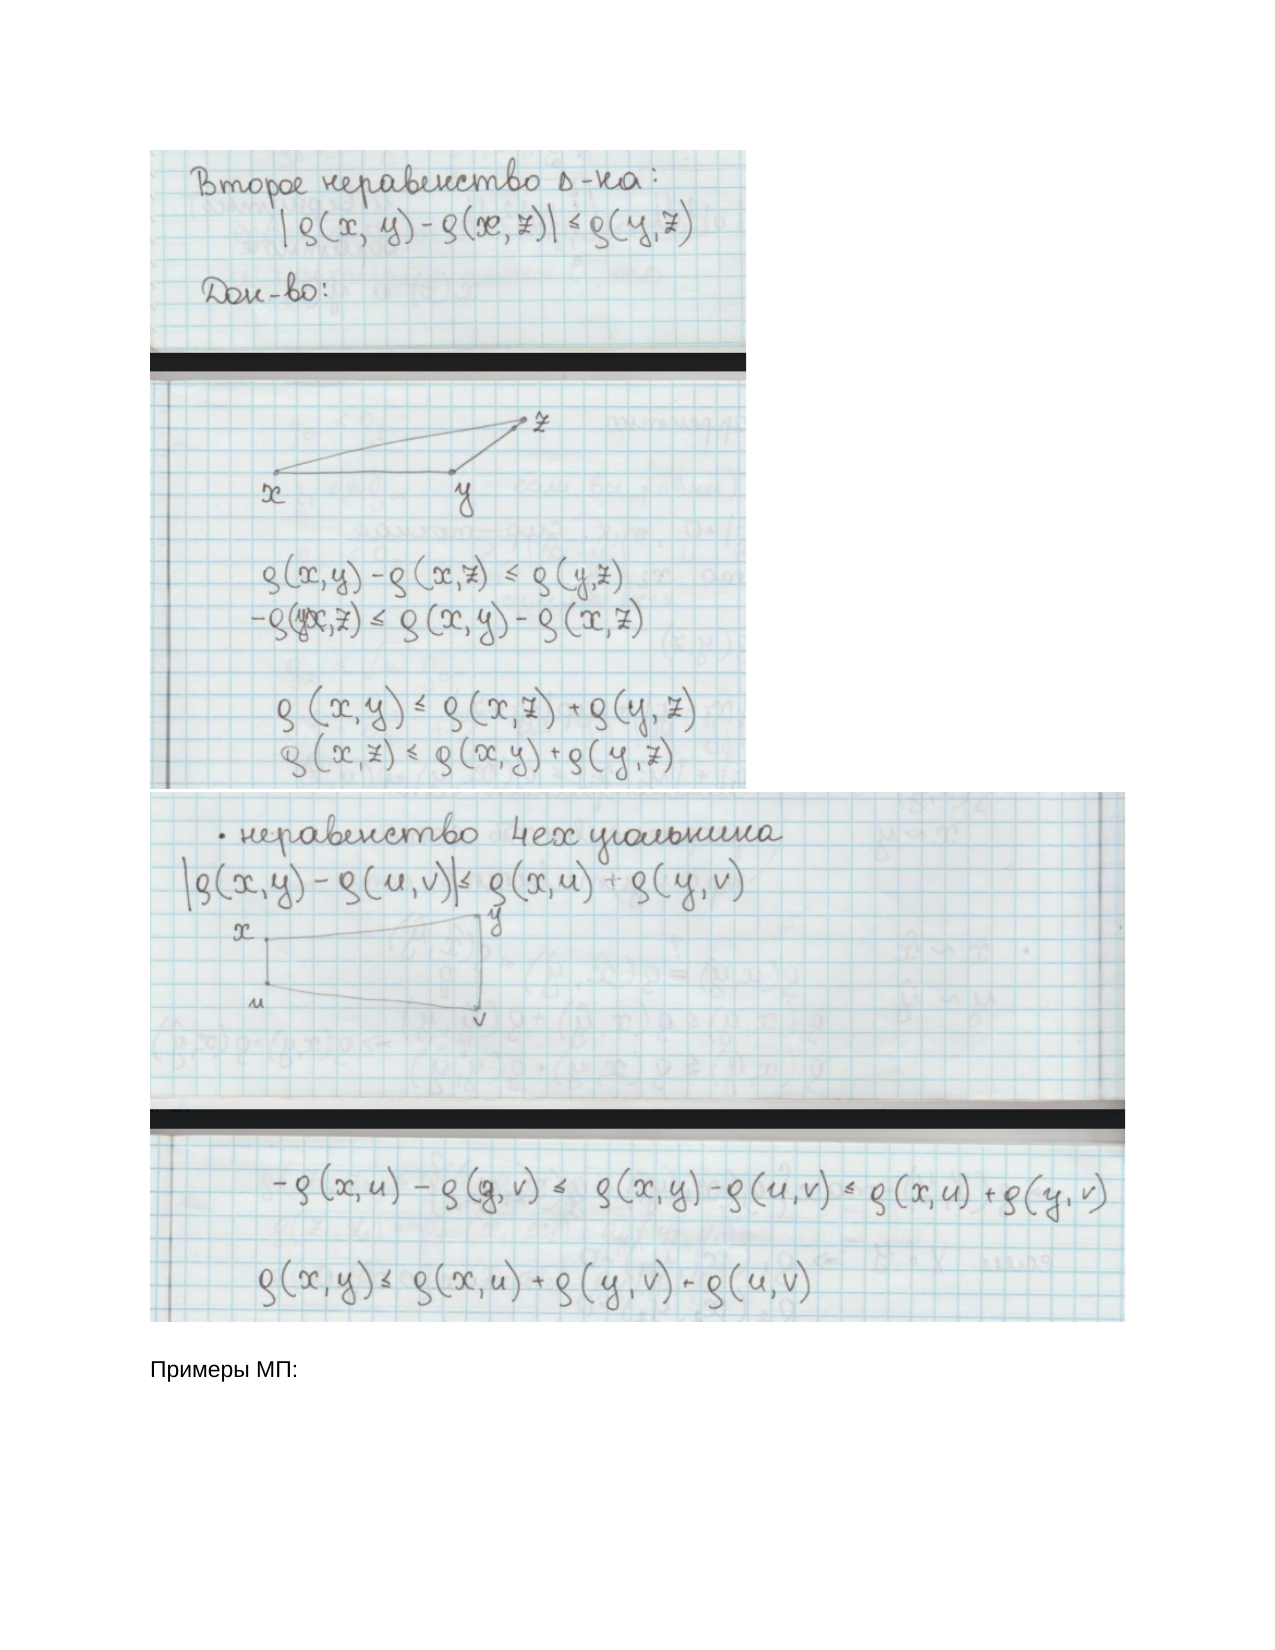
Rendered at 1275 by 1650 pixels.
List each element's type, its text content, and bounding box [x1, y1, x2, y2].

picture [150, 150, 747, 789]
picture [150, 792, 1125, 1322]
text Примеры МП: [150, 1356, 1125, 1382]
